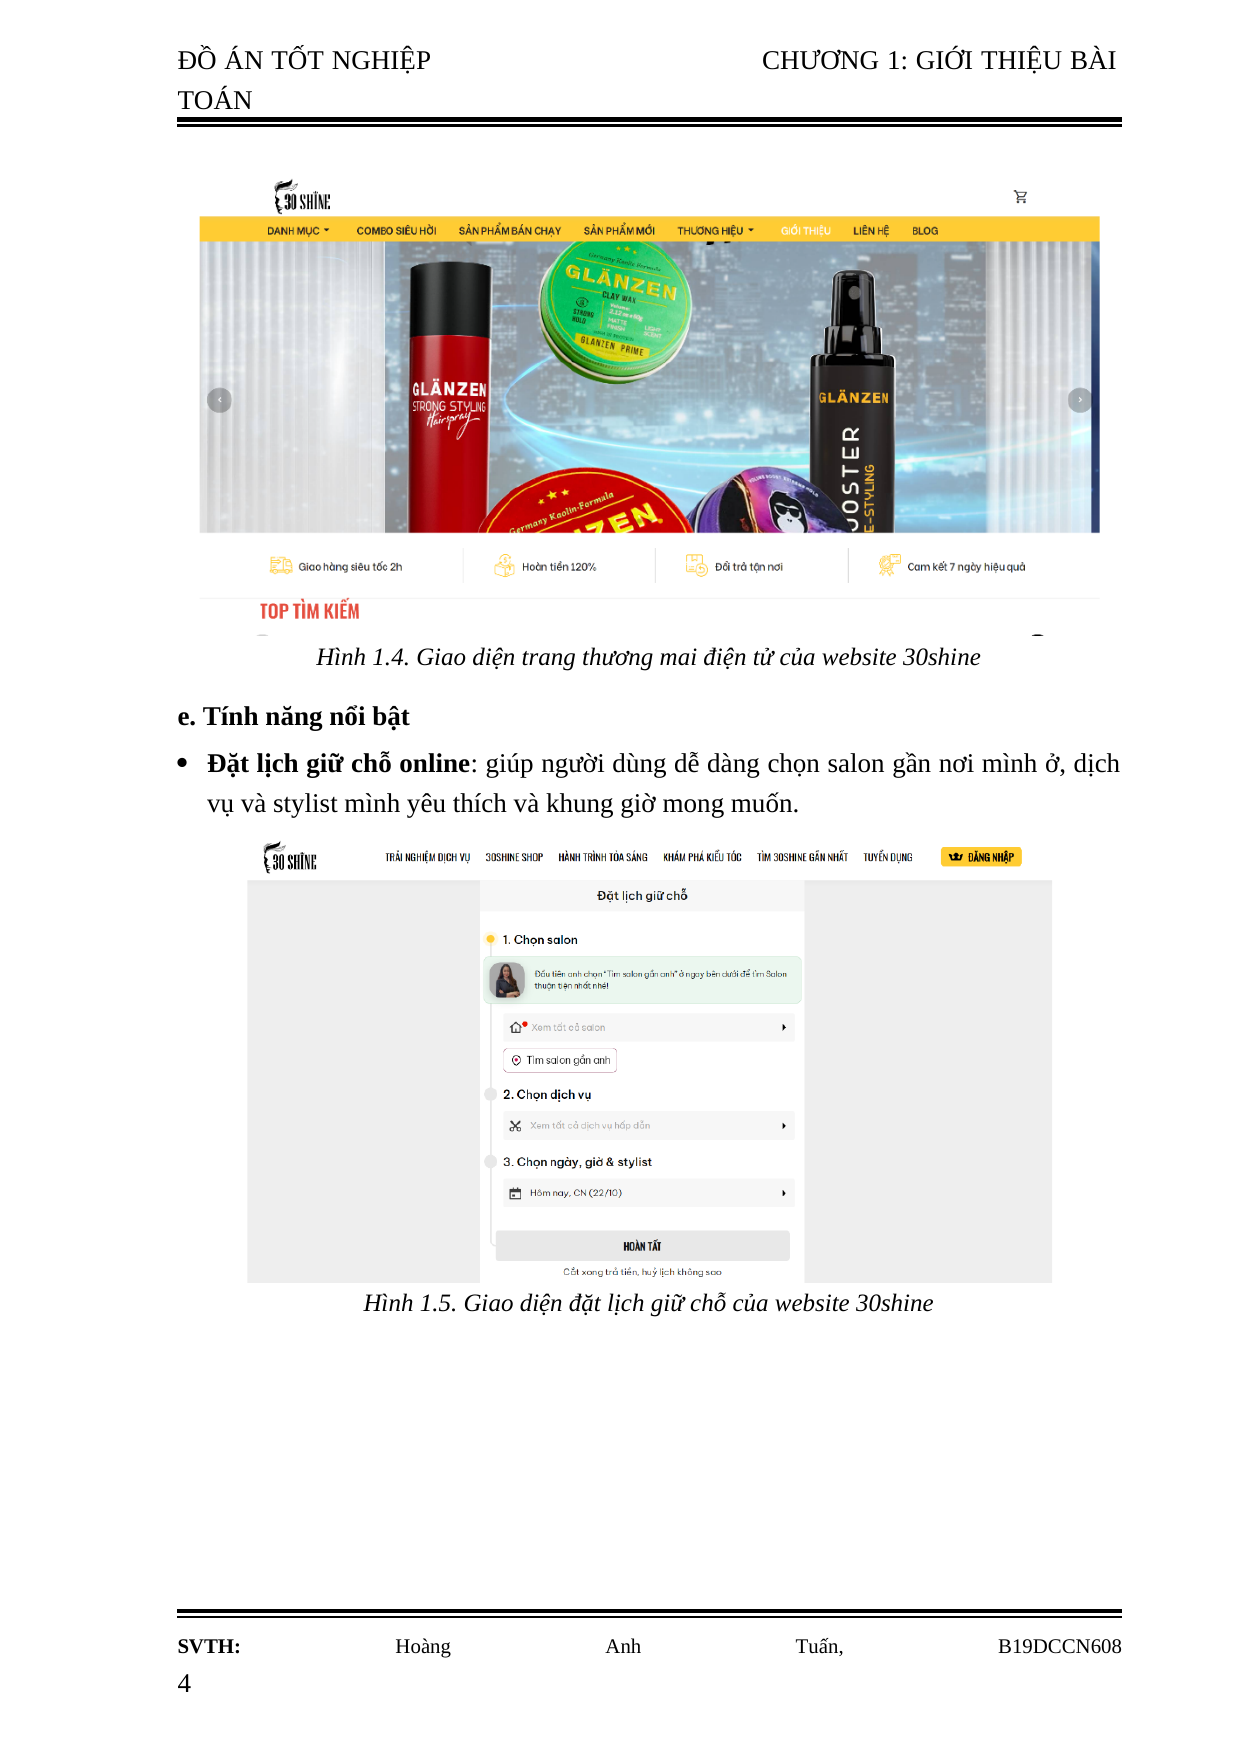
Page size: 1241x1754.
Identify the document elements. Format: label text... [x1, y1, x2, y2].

text Hình 1.4. Giao diện trang thương mai điện tử của website 30shine [177, 642, 1122, 671]
list Đặt lịch giữ chỗ online: giúp người dùng dễ dàng chọn salon gần nơi mình ở, dịch vụ và stylist mình yêu thích và khung giờ mong muốn. [177, 747, 1122, 818]
text e. Tính năng nổi bật [177, 700, 1122, 731]
picture [199, 176, 1100, 636]
picture [247, 833, 1053, 1283]
text Hình 1.5. Giao diện đặt lịch giữ chỗ của website 30shine [177, 1288, 1122, 1317]
